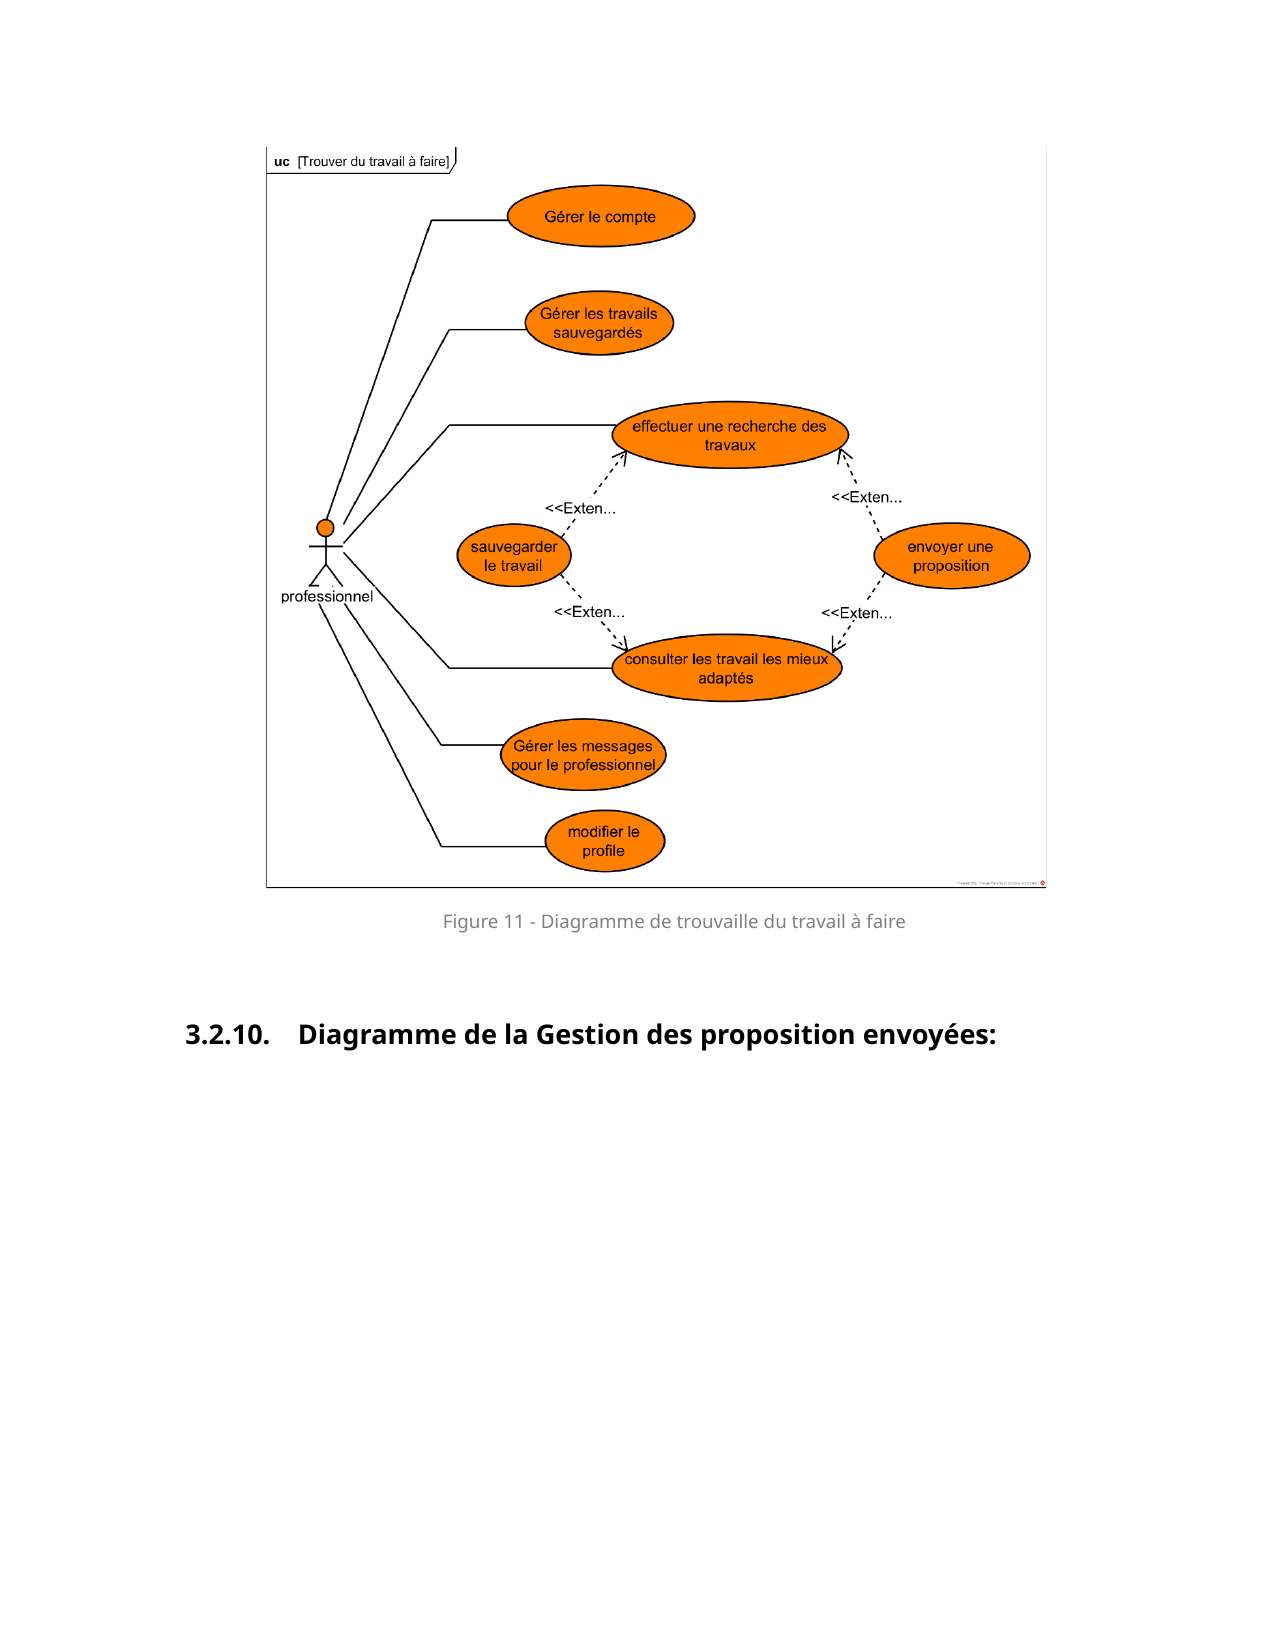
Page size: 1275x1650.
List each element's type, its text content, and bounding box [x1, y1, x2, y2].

picture [266, 147, 1047, 889]
text Figure 11 - Diagramme de trouvaille du travail à faire [148, 908, 1127, 934]
list Diagramme de la Gestion des proposition envoyées: [185, 1015, 1127, 1052]
